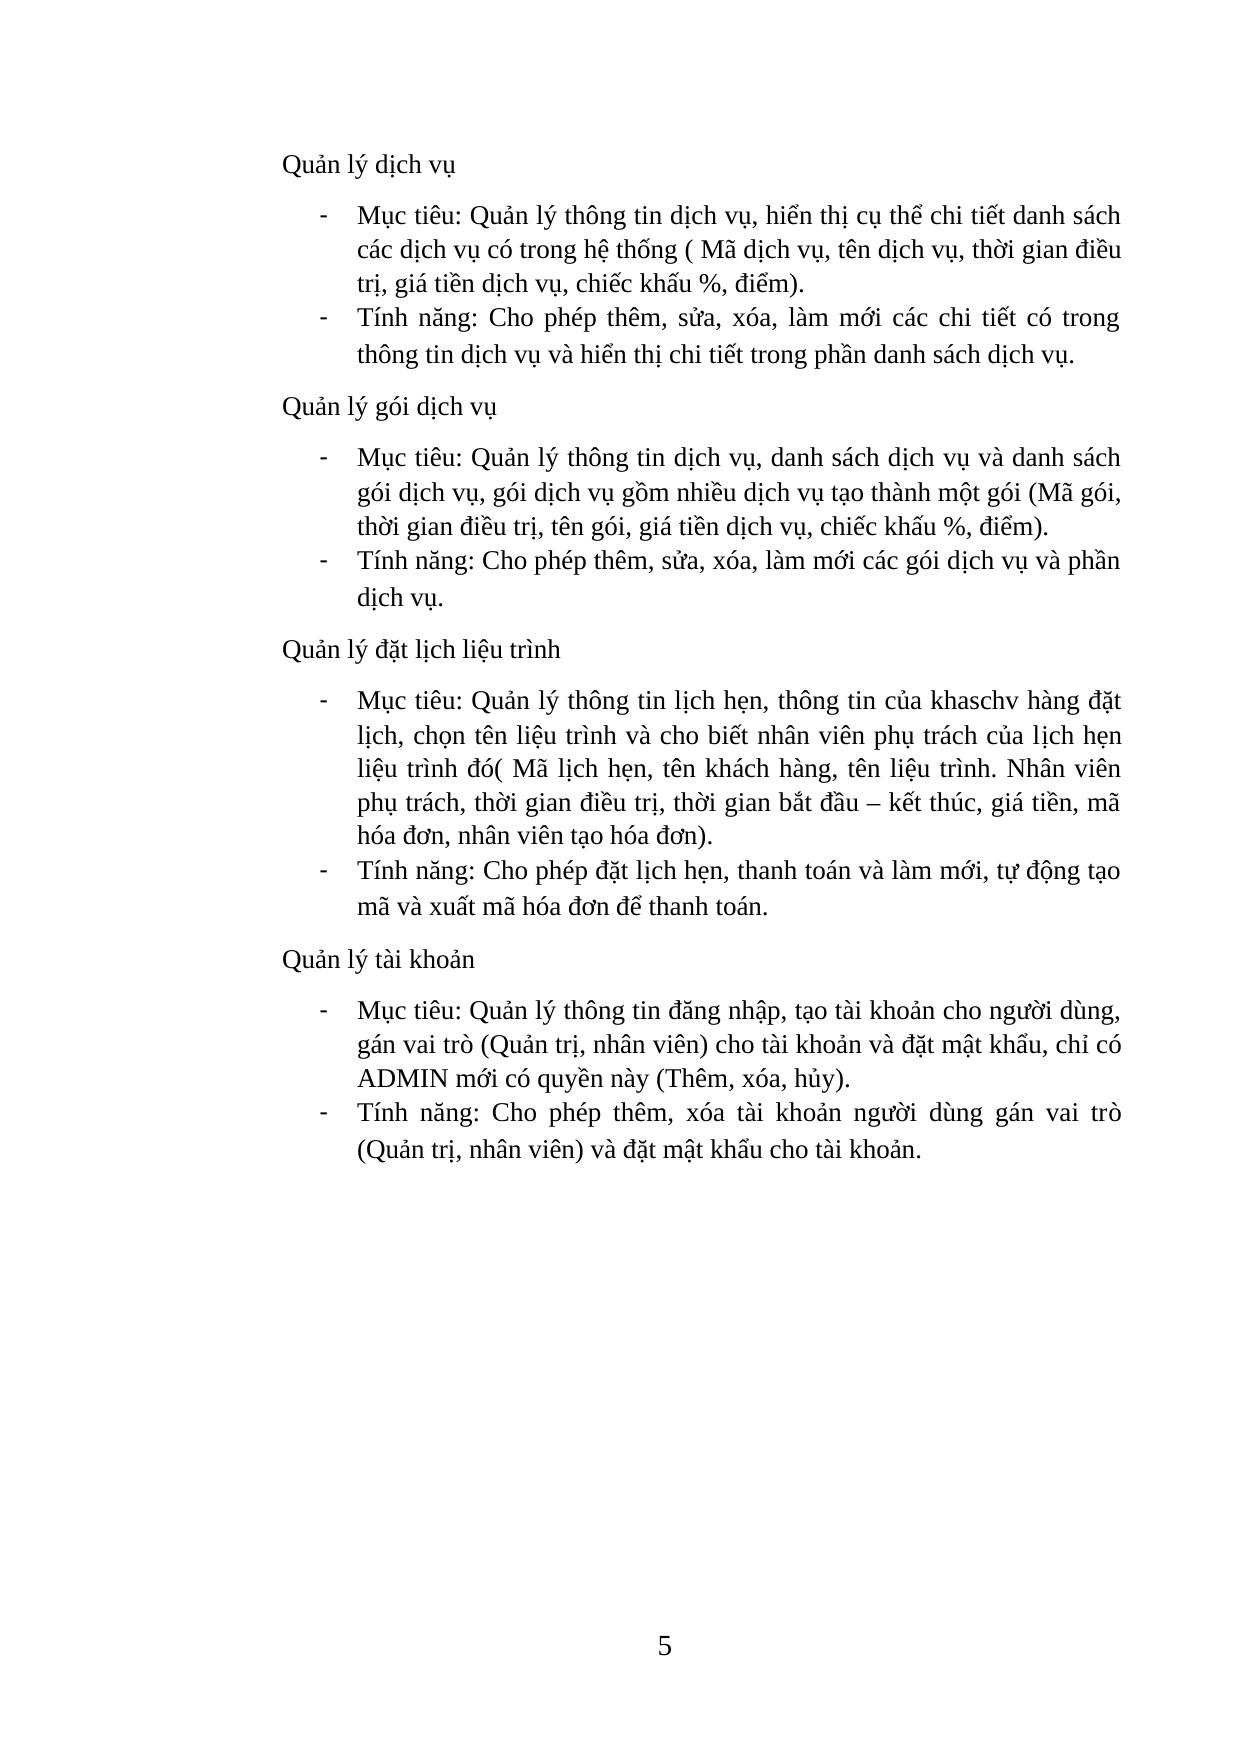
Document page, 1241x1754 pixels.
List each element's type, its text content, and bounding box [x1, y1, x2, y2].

list Tính năng: Cho phép đặt lịch hẹn, thanh toán và làm mới, tự động tạo mã và xuất mã hóa đơn để thanh toán. [319, 853, 1122, 922]
list Mục tiêu: Quản lý thông tin dịch vụ, danh sách dịch vụ và danh sách gói dịch vụ, gói dịch vụ gồm nhiều dịch vụ tạo thành một gói (Mã gói, thời gian điều trị, tên gói, giá tiền dịch vụ, chiếc khấu %, điểm). [319, 441, 1122, 541]
text Quản lý gói dịch vụ [207, 390, 1122, 422]
list Mục tiêu: Quản lý thông tin dịch vụ, hiển thị cụ thể chi tiết danh sách các dịch vụ có trong hệ thống ( Mã dịch vụ, tên dịch vụ, thời gian điều trị, giá tiền dịch vụ, chiếc khấu %, điểm). [319, 198, 1122, 298]
list Tính năng: Cho phép thêm, sửa, xóa, làm mới các chi tiết có trong thông tin dịch vụ và hiển thị chi tiết trong phần danh sách dịch vụ. [319, 300, 1122, 369]
list Tính năng: Cho phép thêm, sửa, xóa, làm mới các gói dịch vụ và phần dịch vụ. [319, 543, 1122, 612]
list Mục tiêu: Quản lý thông tin lịch hẹn, thông tin của khaschv hàng đặt lịch, chọn tên liệu trình và cho biết nhân viên phụ trách của lịch hẹn liệu trình đó( Mã lịch hẹn, tên khách hàng, tên liệu trình. Nhân viên phụ trách, thời gian điều trị, thời gian bắt đầu – kết thúc, giá tiền, mã hóa đơn, nhân viên tạo hóa đơn). [319, 683, 1122, 851]
text Quản lý tài khoản [207, 943, 1122, 974]
list Mục tiêu: Quản lý thông tin đăng nhập, tạo tài khoản cho người dùng, gán vai trò (Quản trị, nhân viên) cho tài khoản và đặt mật khẩu, chỉ có ADMIN mới có quyền này (Thêm, xóa, hủy). [319, 993, 1122, 1093]
text Quản lý đặt lịch liệu trình [207, 633, 1122, 664]
text Quản lý dịch vụ [207, 148, 1122, 179]
list Tính năng: Cho phép thêm, xóa tài khoản người dùng gán vai trò (Quản trị, nhân viên) và đặt mật khẩu cho tài khoản. [319, 1096, 1122, 1164]
